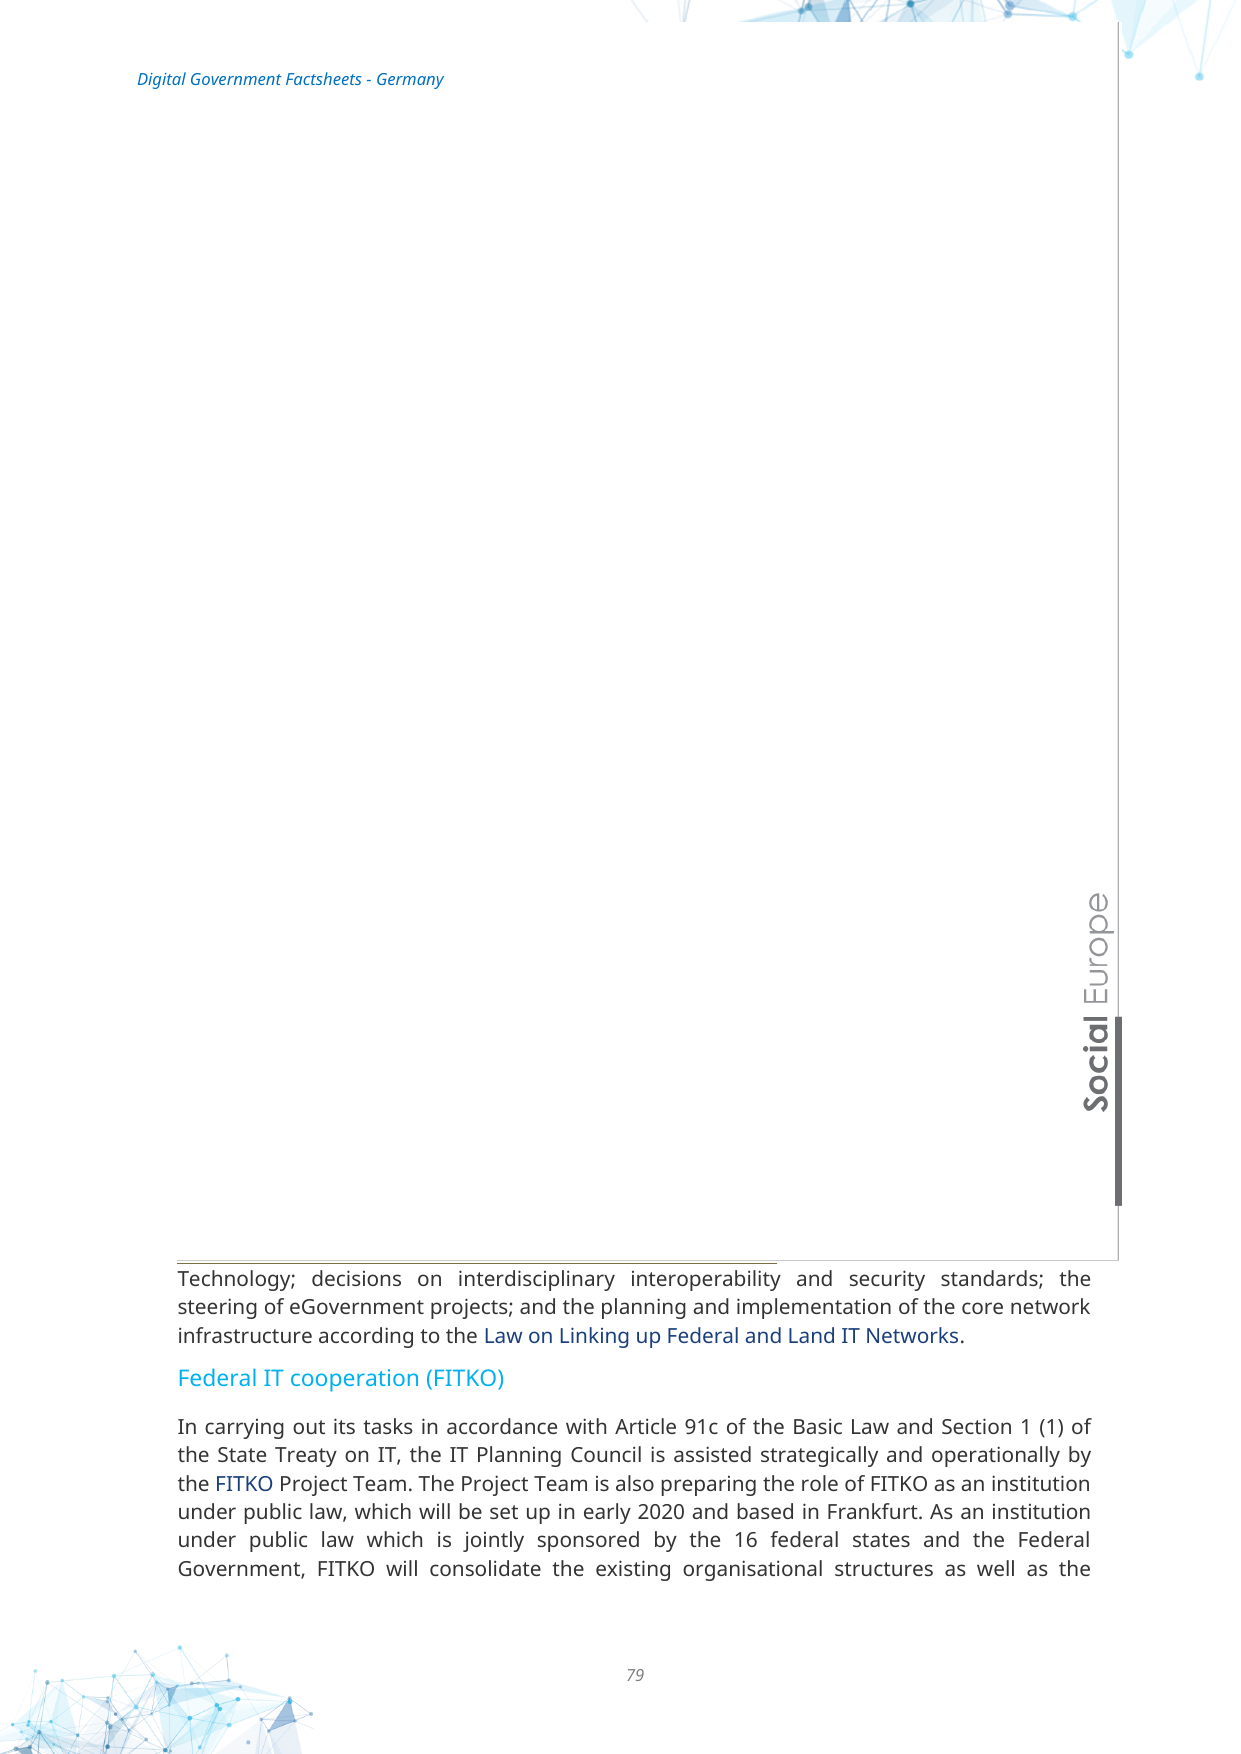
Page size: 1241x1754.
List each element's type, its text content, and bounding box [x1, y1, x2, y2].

text The IT Planning Council is responsible for steering and coordinating cross disciplined eGovernment projects involving both the Federation and the States (Länder). According to Article 91c of the German Basic Law, the council is tasked with the coordination of the cooperation between Federation (Bund) and the States in the field of Information Technology; decisions on interdisciplinary interoperability and security standards; the steering of eGovernment projects; and the planning and implementation of the core network infrastructure according to the Law on Linking up Federal and Land IT Networks. [177, 1264, 1092, 1349]
subtitle Federal IT cooperation (FITKO) [177, 1362, 1092, 1393]
picture [177, 22, 1122, 1261]
text In carrying out its tasks in accordance with Article 91c of the Basic Law and Section 1 (1) of the State Treaty on IT, the IT Planning Council is assisted strategically and operationally by the FITKO Project Team. The Project Team is also preparing the role of FITKO as an institution under public law, which will be set up in early 2020 and based in Frankfurt. As an institution under public law which is jointly sponsored by the 16 federal states and the Federal Government, FITKO will consolidate the existing organisational structures as well as the personnel and financial resources of the IT Planning Council. FITKO’s tasks will also include developing and implementing a federal digital strategy and a federal IT architecture, promoting joint IT solutions, administering the budget for digital technology and creating a network to connect all relevant stakeholders. [177, 1412, 1092, 1582]
